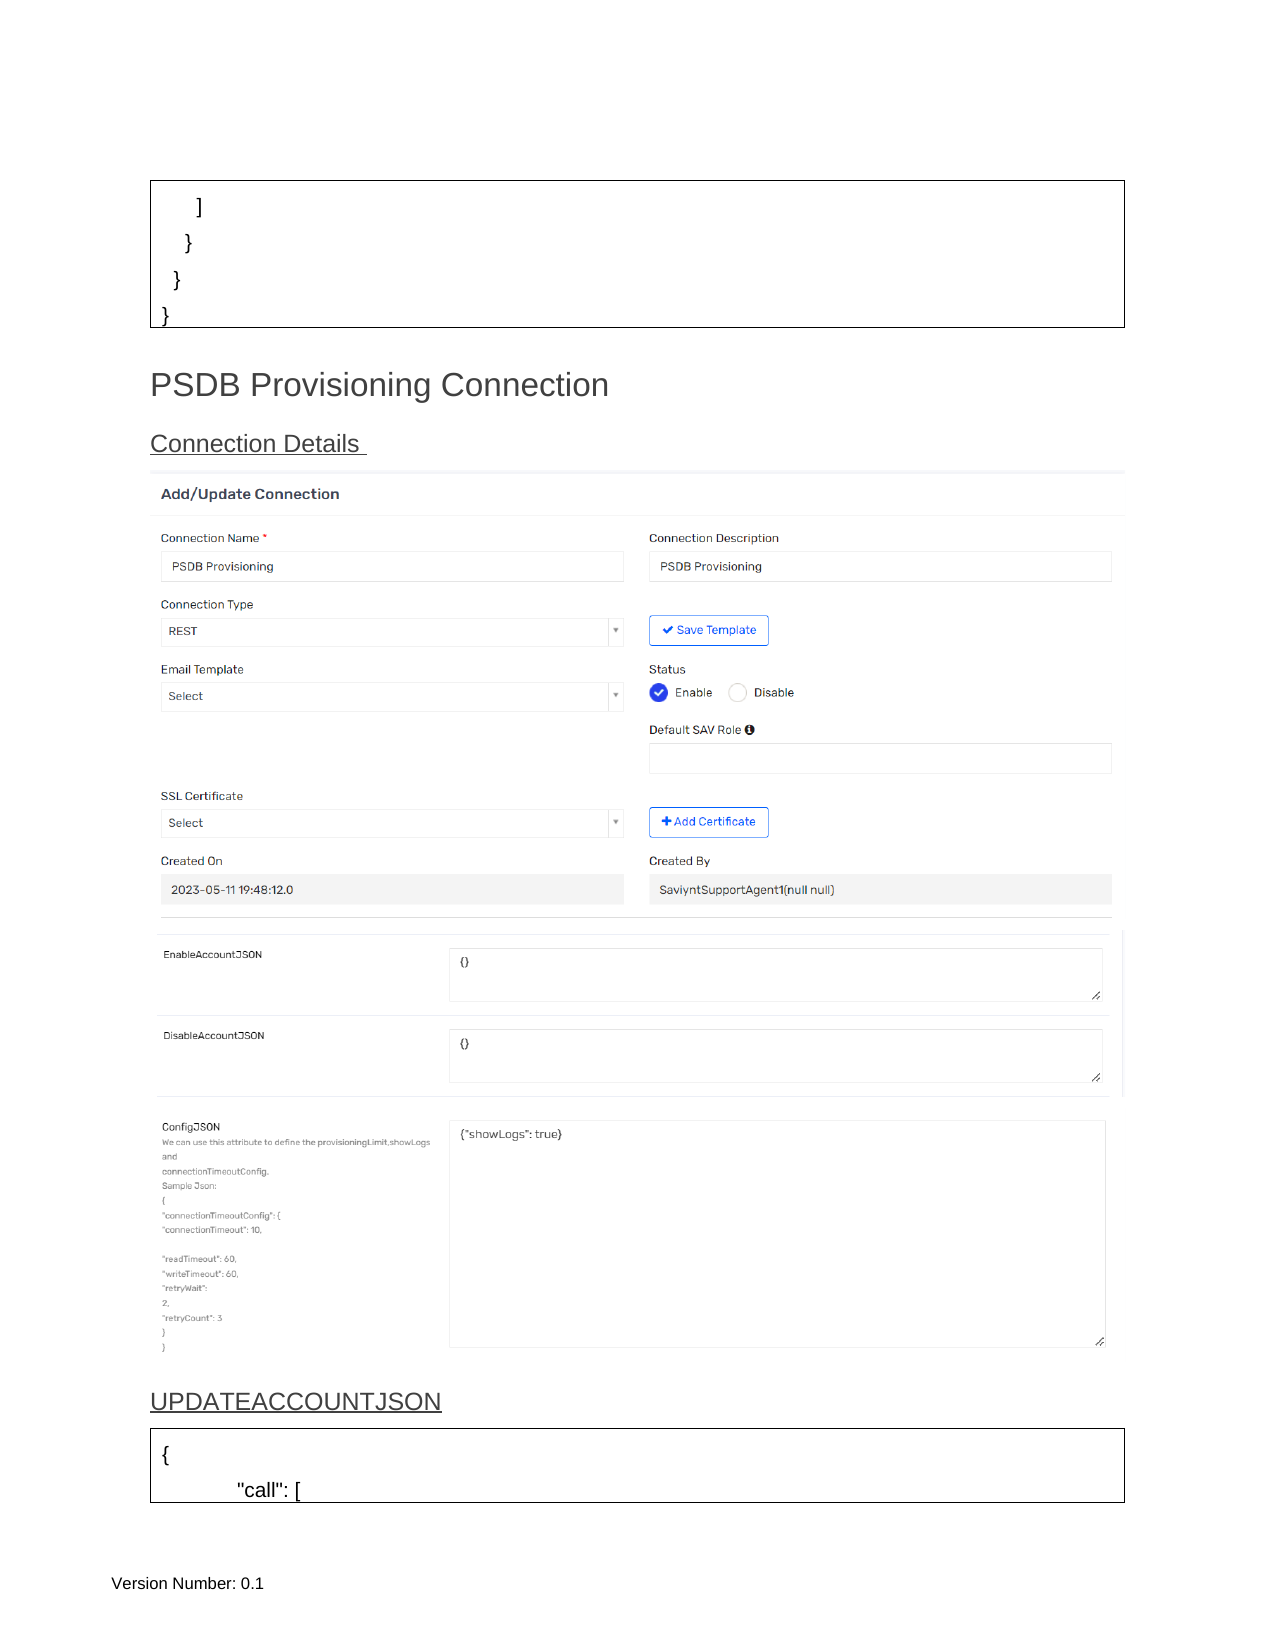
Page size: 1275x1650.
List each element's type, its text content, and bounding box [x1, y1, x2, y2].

subtitle Connection Details [150, 429, 1125, 458]
picture [150, 470, 1125, 919]
picture [150, 930, 1125, 1097]
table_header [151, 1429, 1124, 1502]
picture [150, 1108, 1125, 1362]
subtitle PSDB Provisioning Connection [150, 365, 1125, 404]
subtitle UPDATEACCOUNTJSON [150, 1387, 1125, 1415]
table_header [151, 181, 1124, 327]
